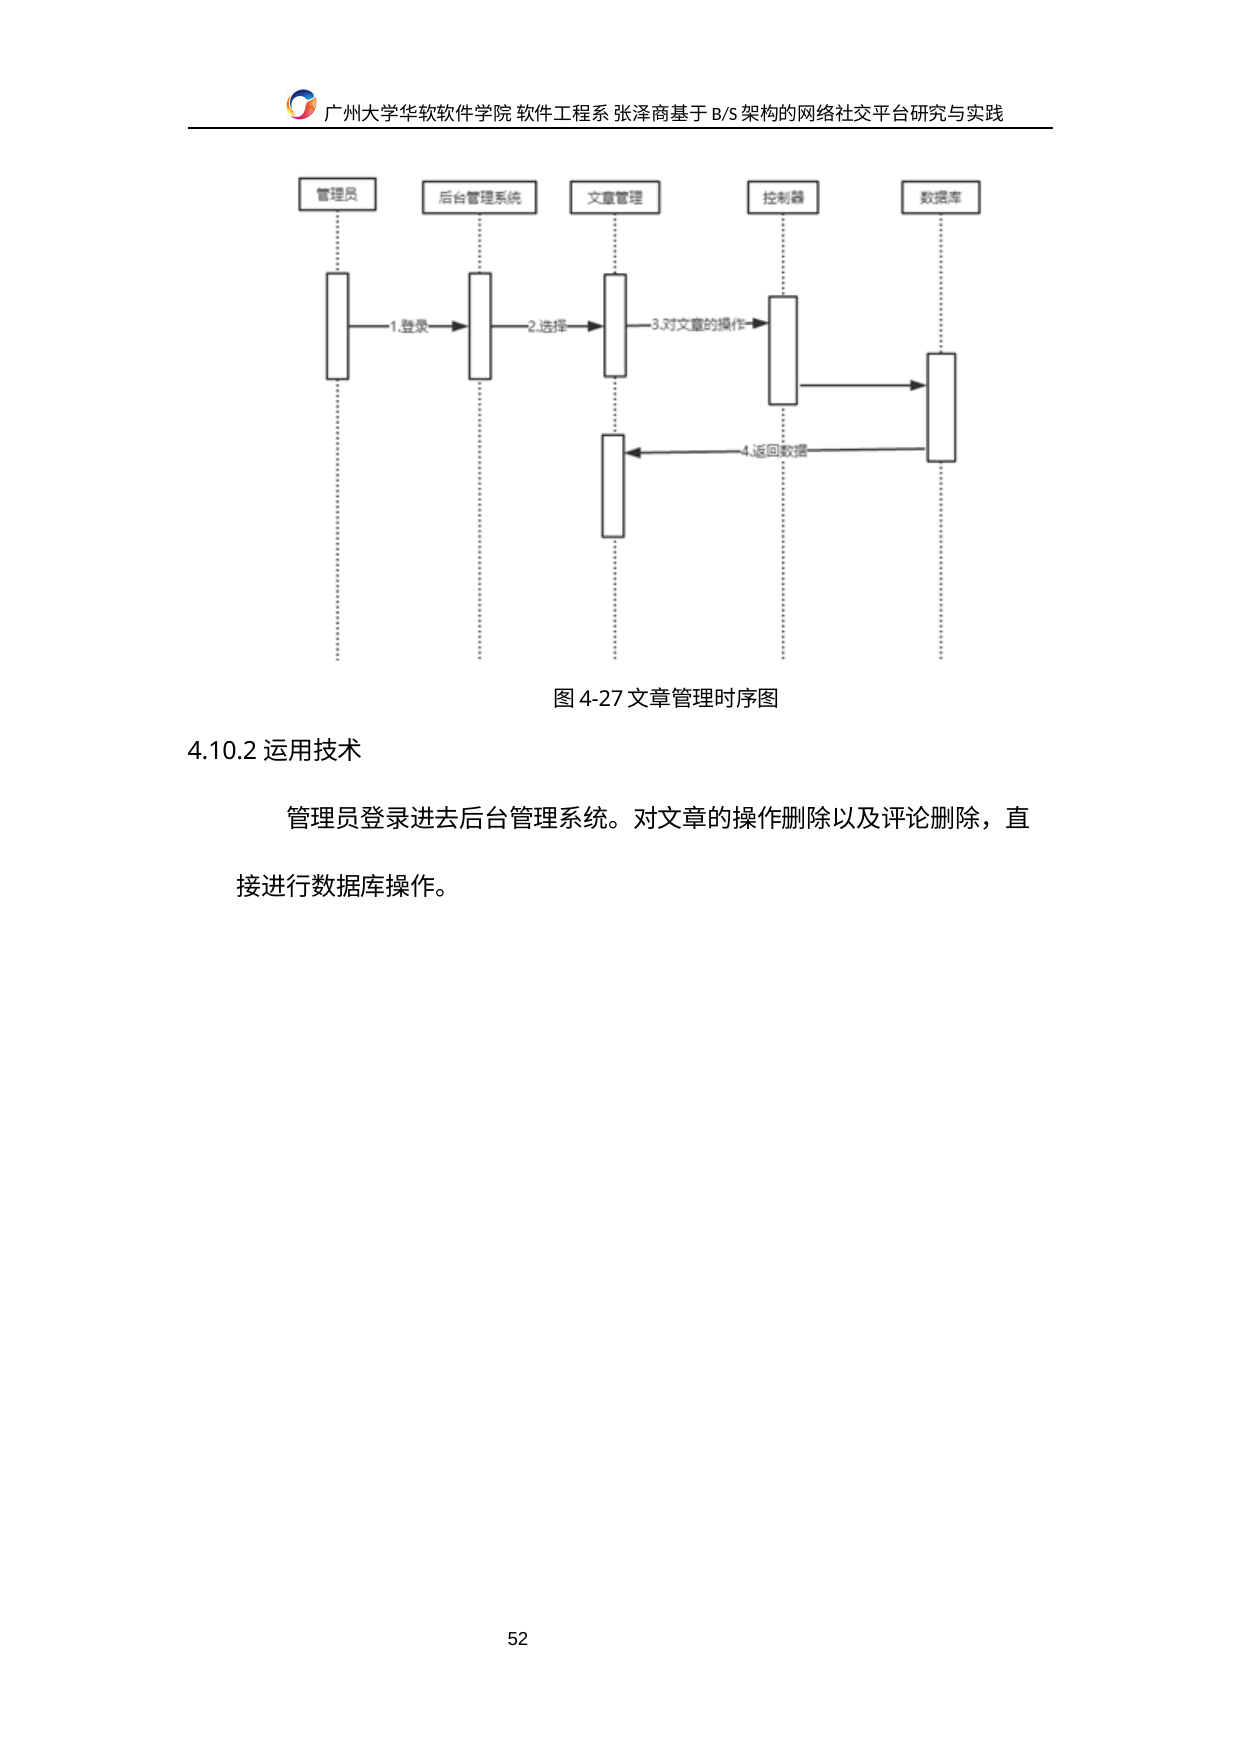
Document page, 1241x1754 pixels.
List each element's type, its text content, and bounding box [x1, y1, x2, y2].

picture [286, 167, 989, 670]
picture [286, 88, 320, 120]
text 4.10.2 运用技术 [187, 714, 1053, 782]
text 管理员登录进去后台管理系统。对文章的操作删除以及评论删除，直接进行数据库操作。 [237, 782, 1053, 918]
text 图4-27文章管理时序图 [237, 680, 1053, 714]
